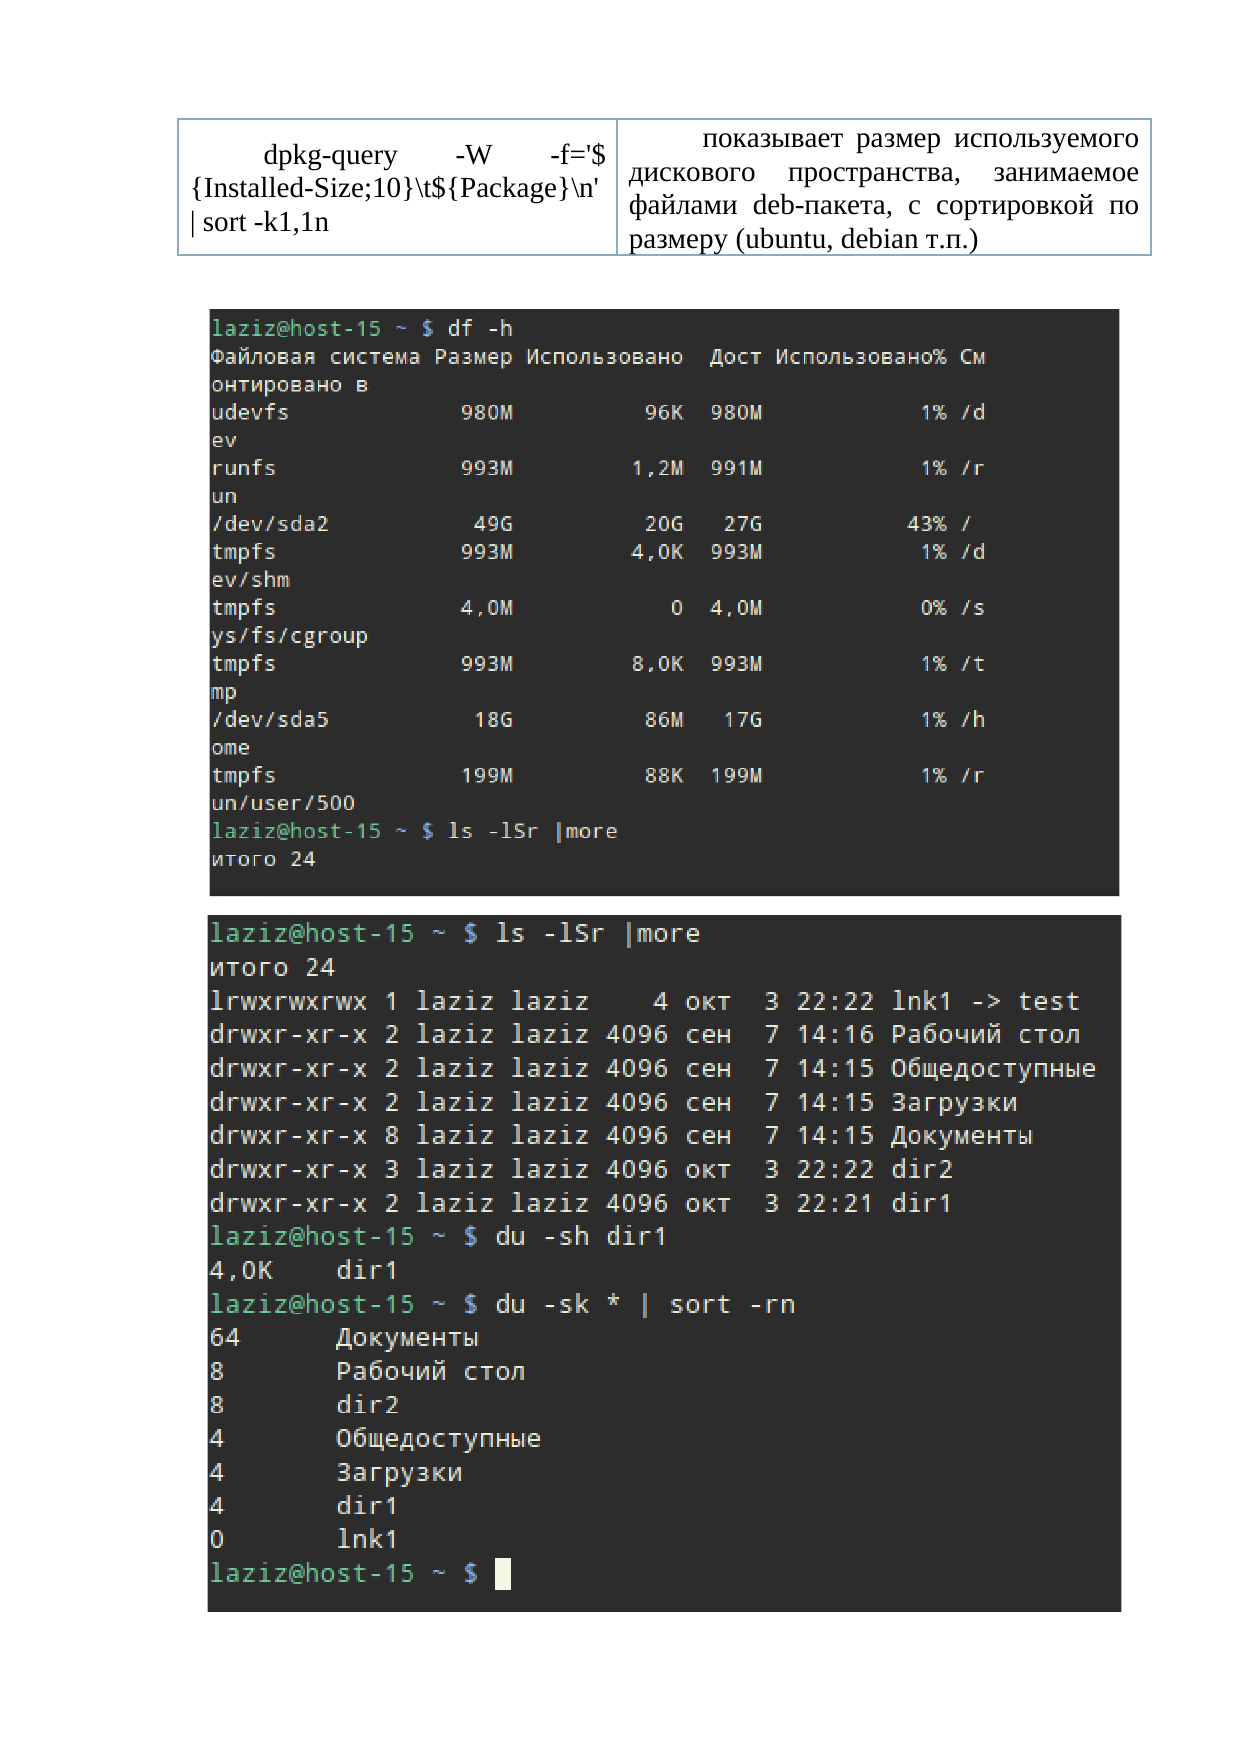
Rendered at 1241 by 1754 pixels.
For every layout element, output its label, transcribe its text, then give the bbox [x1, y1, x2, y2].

table_cell dpkg-query -W -f='${Installed-Size;10}\t${Package}\n' | sort -k1,1n [179, 120, 616, 254]
table_cell показывает размер используемого дискового пространства, занимаемое файлами deb-пакета, с сортировкой по размеру (ubuntu, debian т.п.) [618, 120, 1150, 254]
picture [207, 915, 1122, 1612]
picture [209, 309, 1120, 897]
